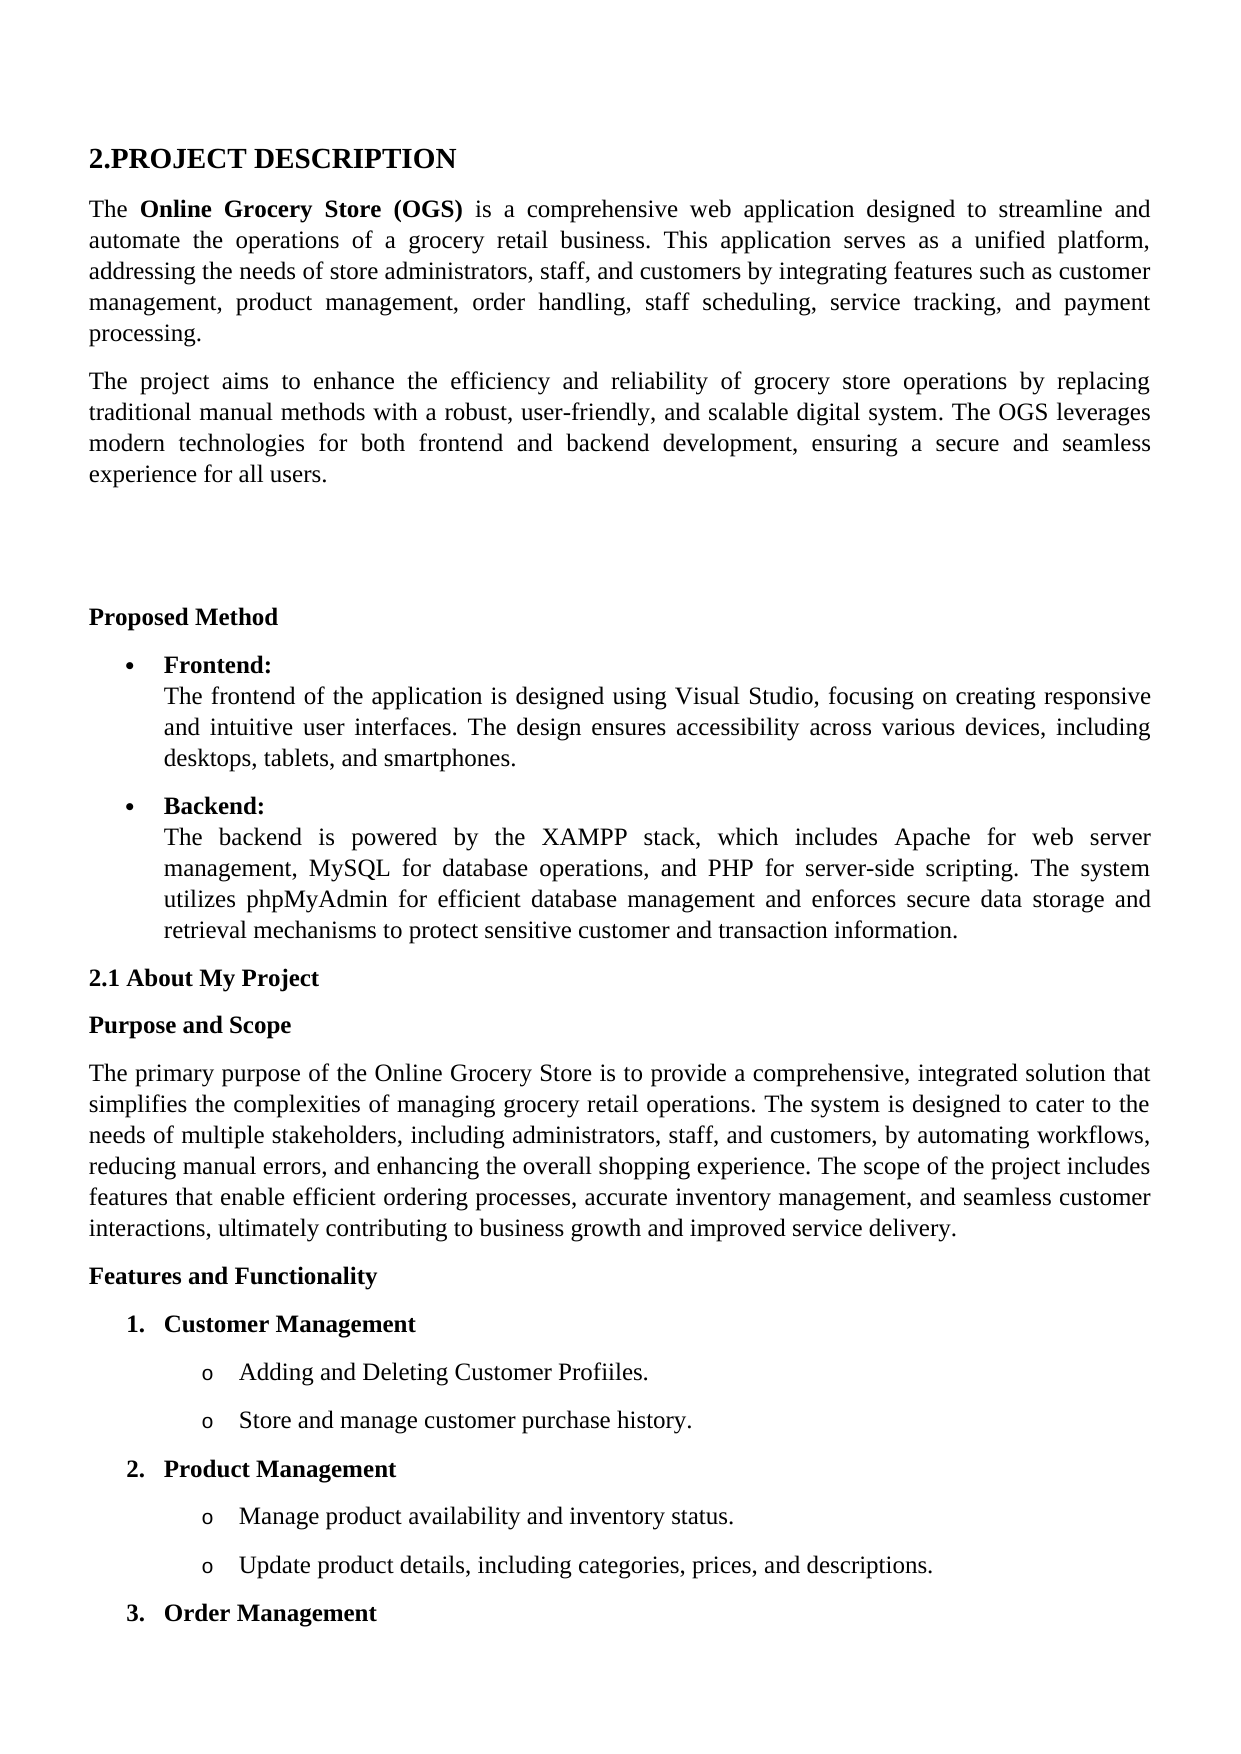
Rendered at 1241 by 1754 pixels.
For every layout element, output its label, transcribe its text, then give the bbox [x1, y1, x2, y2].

list Manage product availability and inventory status. [201, 1501, 1152, 1531]
list Order Management [126, 1598, 1152, 1627]
text The project aims to enhance the efficiency and reliability of grocery store operations by replacing traditional manual methods with a robust, user-friendly, and scalable digital system. The OGS leverages modern technologies for both frontend and backend development, ensuring a secure and seamless experience for all users. [89, 366, 1152, 488]
text 2.PROJECT DESCRIPTION [89, 141, 1152, 175]
text Purpose and Scope [89, 1011, 1152, 1039]
list Backend: The backend is powered by the XAMPP stack, which includes Apache for web server management, MySQL for database operations, and PHP for server-side scripting. The system utilizes phpMyAdmin for efficient database management and enforces secure data storage and retrieval mechanisms to protect sensitive customer and transaction information. [126, 791, 1152, 944]
list Product Management [126, 1454, 1152, 1482]
list Store and manage customer purchase history. [201, 1405, 1152, 1435]
text The Online Grocery Store (OGS) is a comprehensive web application designed to streamline and automate the operations of a grocery retail business. This application serves as a unified platform, addressing the needs of store administrators, staff, and customers by integrating features such as customer management, product management, order handling, staff scheduling, service tracking, and payment processing. [89, 194, 1152, 347]
list Update product details, including categories, prices, and descriptions. [201, 1550, 1152, 1579]
text 2.1 About My Project [89, 963, 1152, 992]
list Frontend: The frontend of the application is designed using Visual Studio, focusing on creating responsive and intuitive user interfaces. The design ensures accessibility across various devices, including desktops, tablets, and smartphones. [126, 650, 1152, 772]
text Proposed Method [89, 602, 1152, 631]
text The primary purpose of the Online Grocery Store is to provide a comprehensive, integrated solution that simplifies the complexities of managing grocery retail operations. The system is designed to cater to the needs of multiple stakeholders, including administrators, staff, and customers, by automating workflows, reducing manual errors, and enhancing the overall shopping experience. The scope of the project includes features that enable efficient ordering processes, accurate inventory management, and seamless customer interactions, ultimately contributing to business growth and improved service delivery. [89, 1058, 1152, 1242]
text Features and Functionality [89, 1261, 1152, 1290]
list Customer Management [126, 1309, 1152, 1338]
list Adding and Deleting Customer Profiiles. [201, 1357, 1152, 1386]
